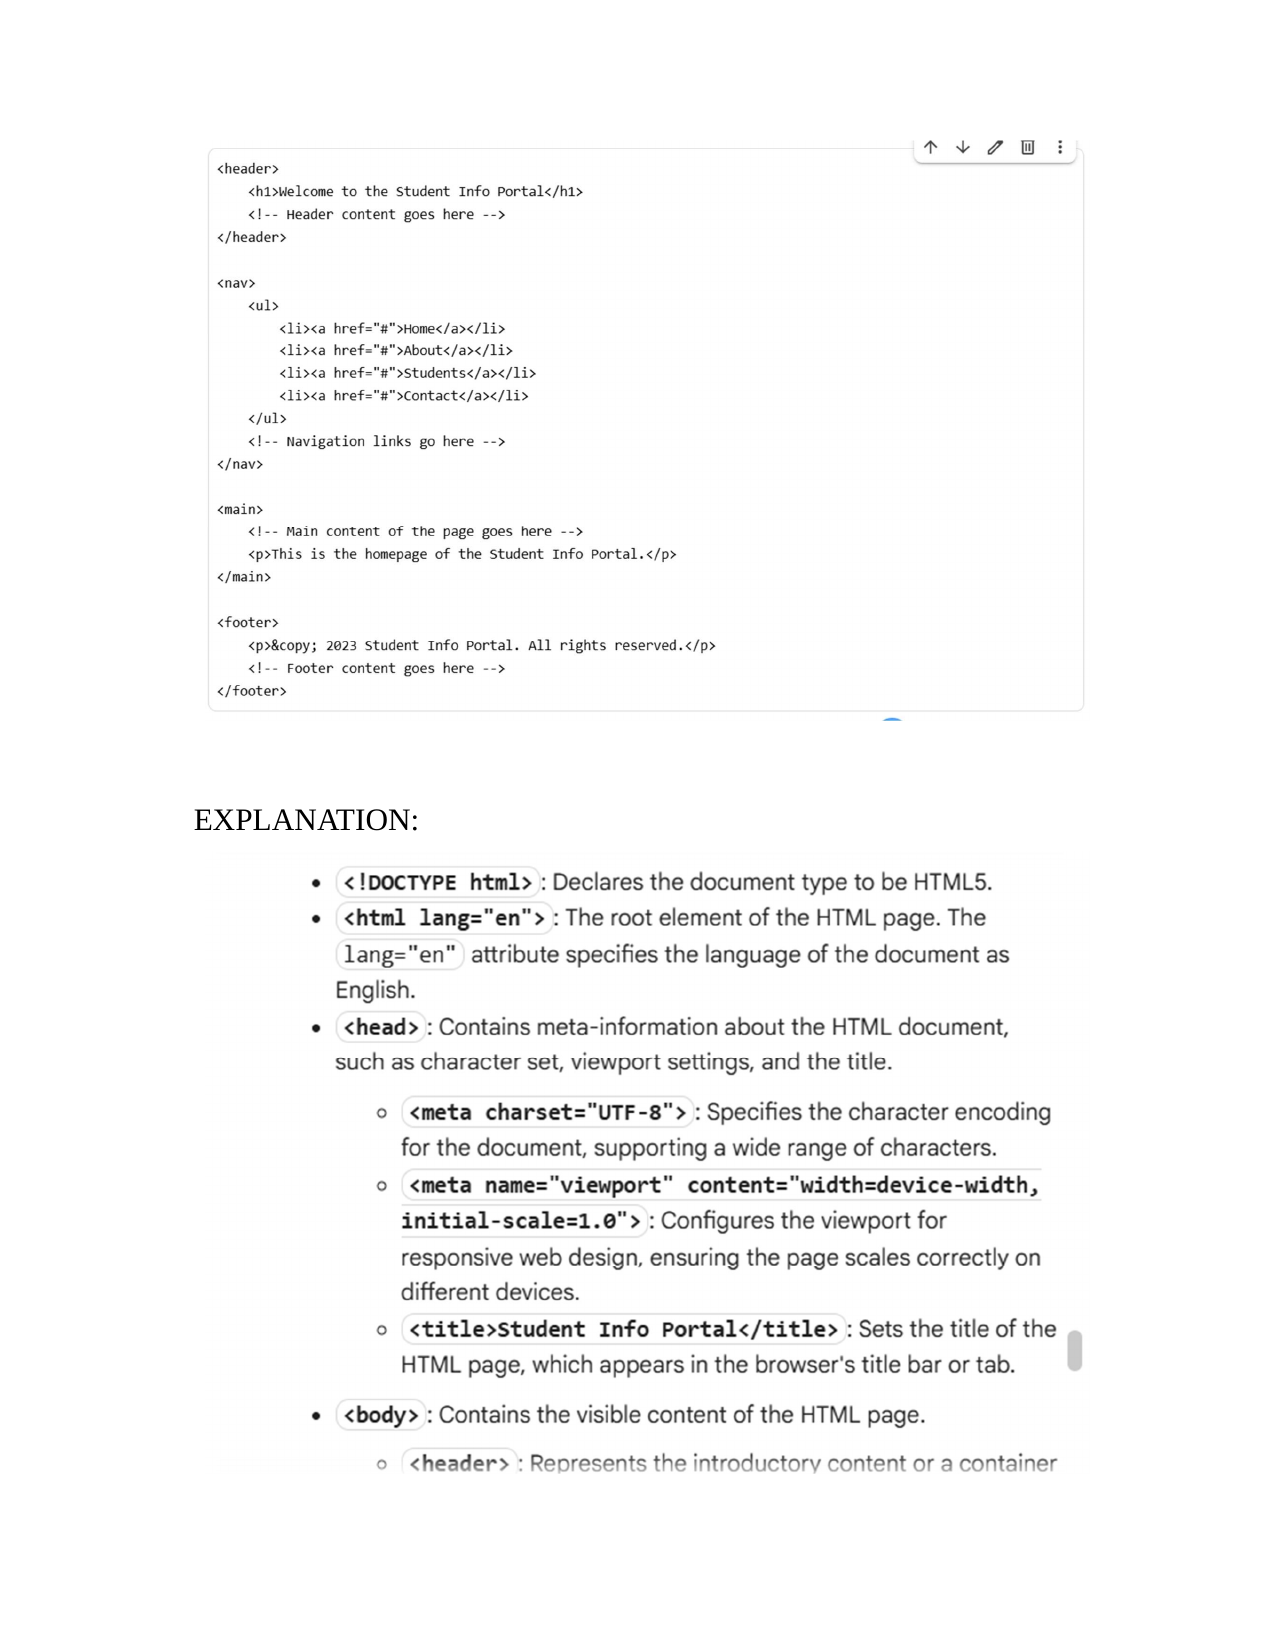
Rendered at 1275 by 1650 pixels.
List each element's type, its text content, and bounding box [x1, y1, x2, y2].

picture [205, 851, 1090, 1474]
text EXPLANATION: [193, 801, 1078, 837]
picture [205, 140, 1090, 721]
